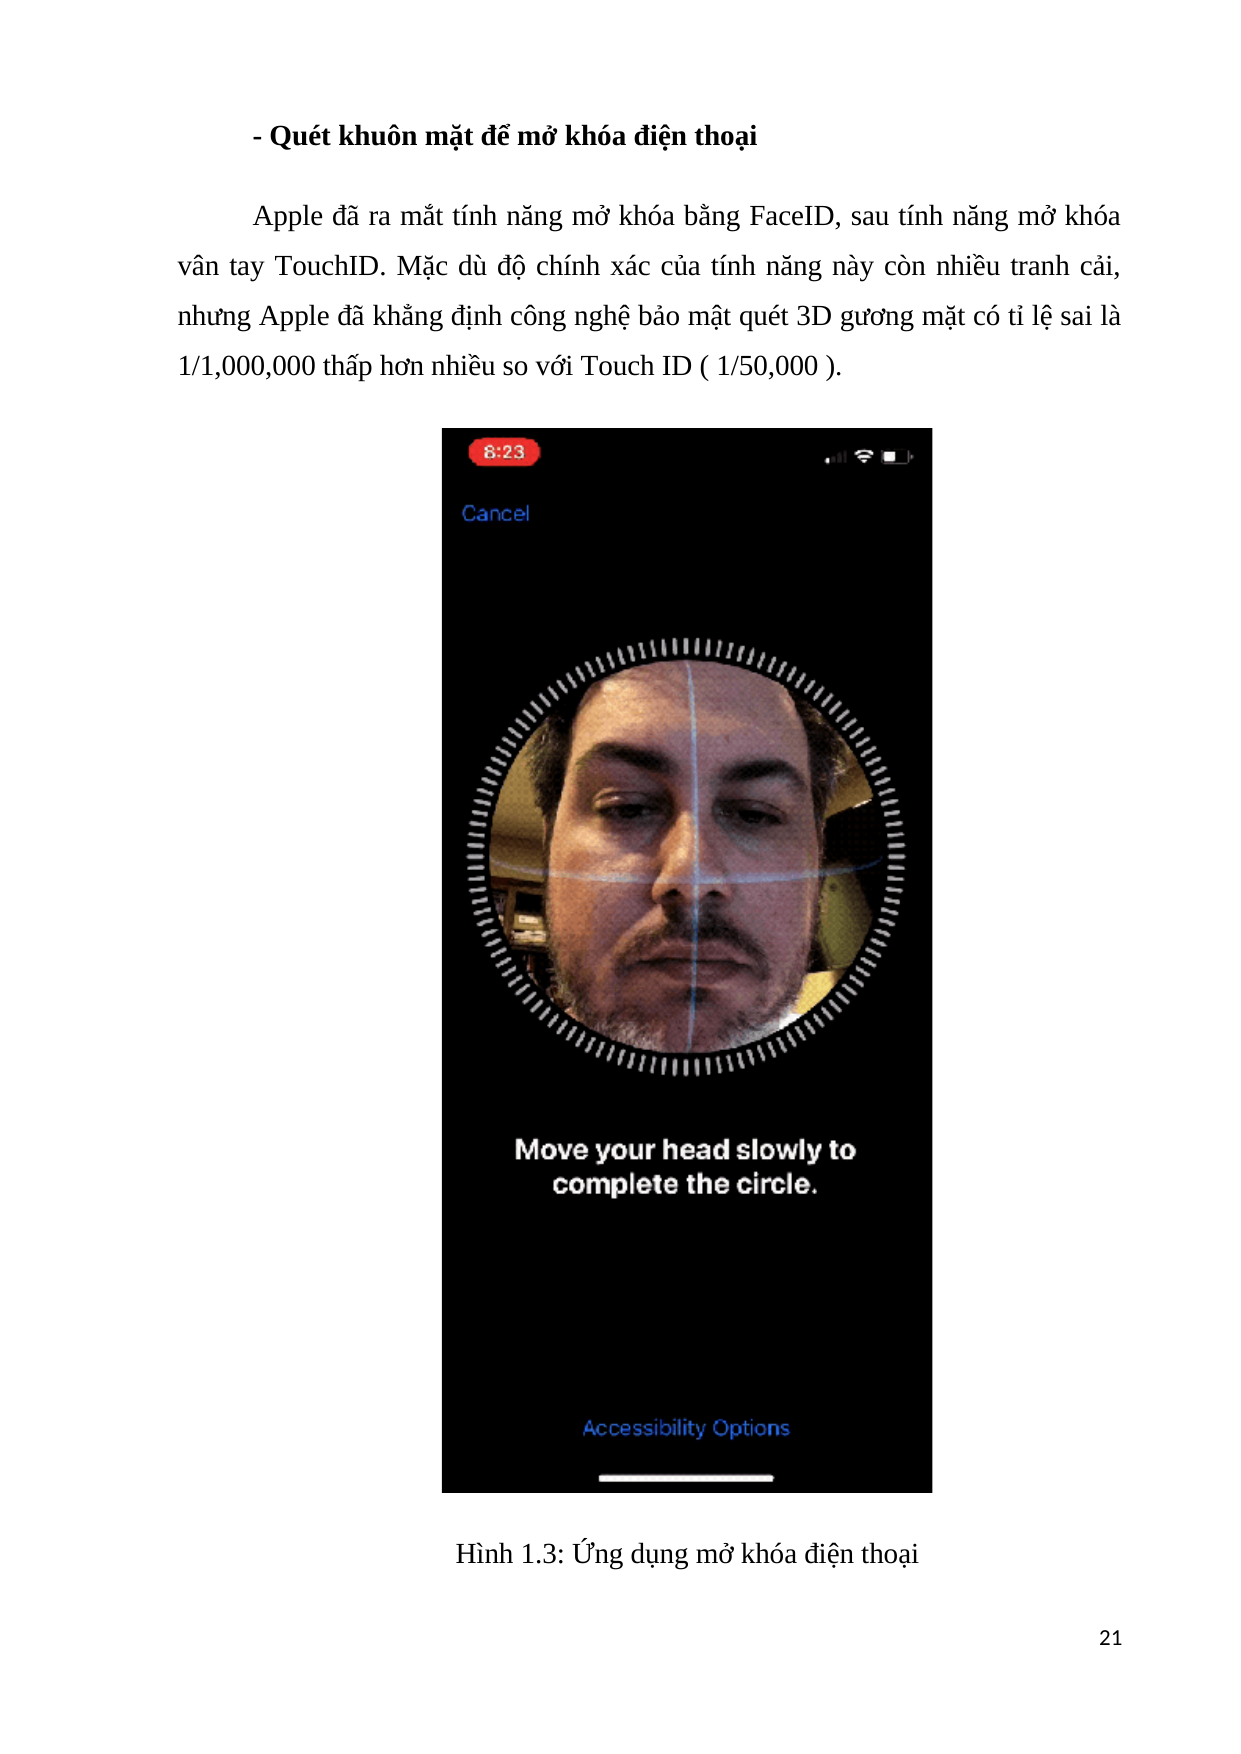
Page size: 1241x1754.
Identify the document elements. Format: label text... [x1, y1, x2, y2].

text Apple đã ra mắt tính năng mở khóa bằng FaceID, sau tính năng mở khóa vân tay TouchID. Mặc dù độ chính xác của tính năng này còn nhiều tranh cải, nhưng Apple đã khẳng định công nghệ bảo mật quét 3D gương mặt có tỉ lệ sai là 1/1,000,000 thấp hơn nhiều so với Touch ID ( 1/50,000 ). [177, 198, 1122, 382]
text - Quét khuôn mặt để mở khóa điện thoại [177, 118, 1122, 152]
picture [441, 428, 933, 1493]
text Hình 1.3: Ứng dụng mở khóa điện thoại [177, 1536, 1122, 1569]
